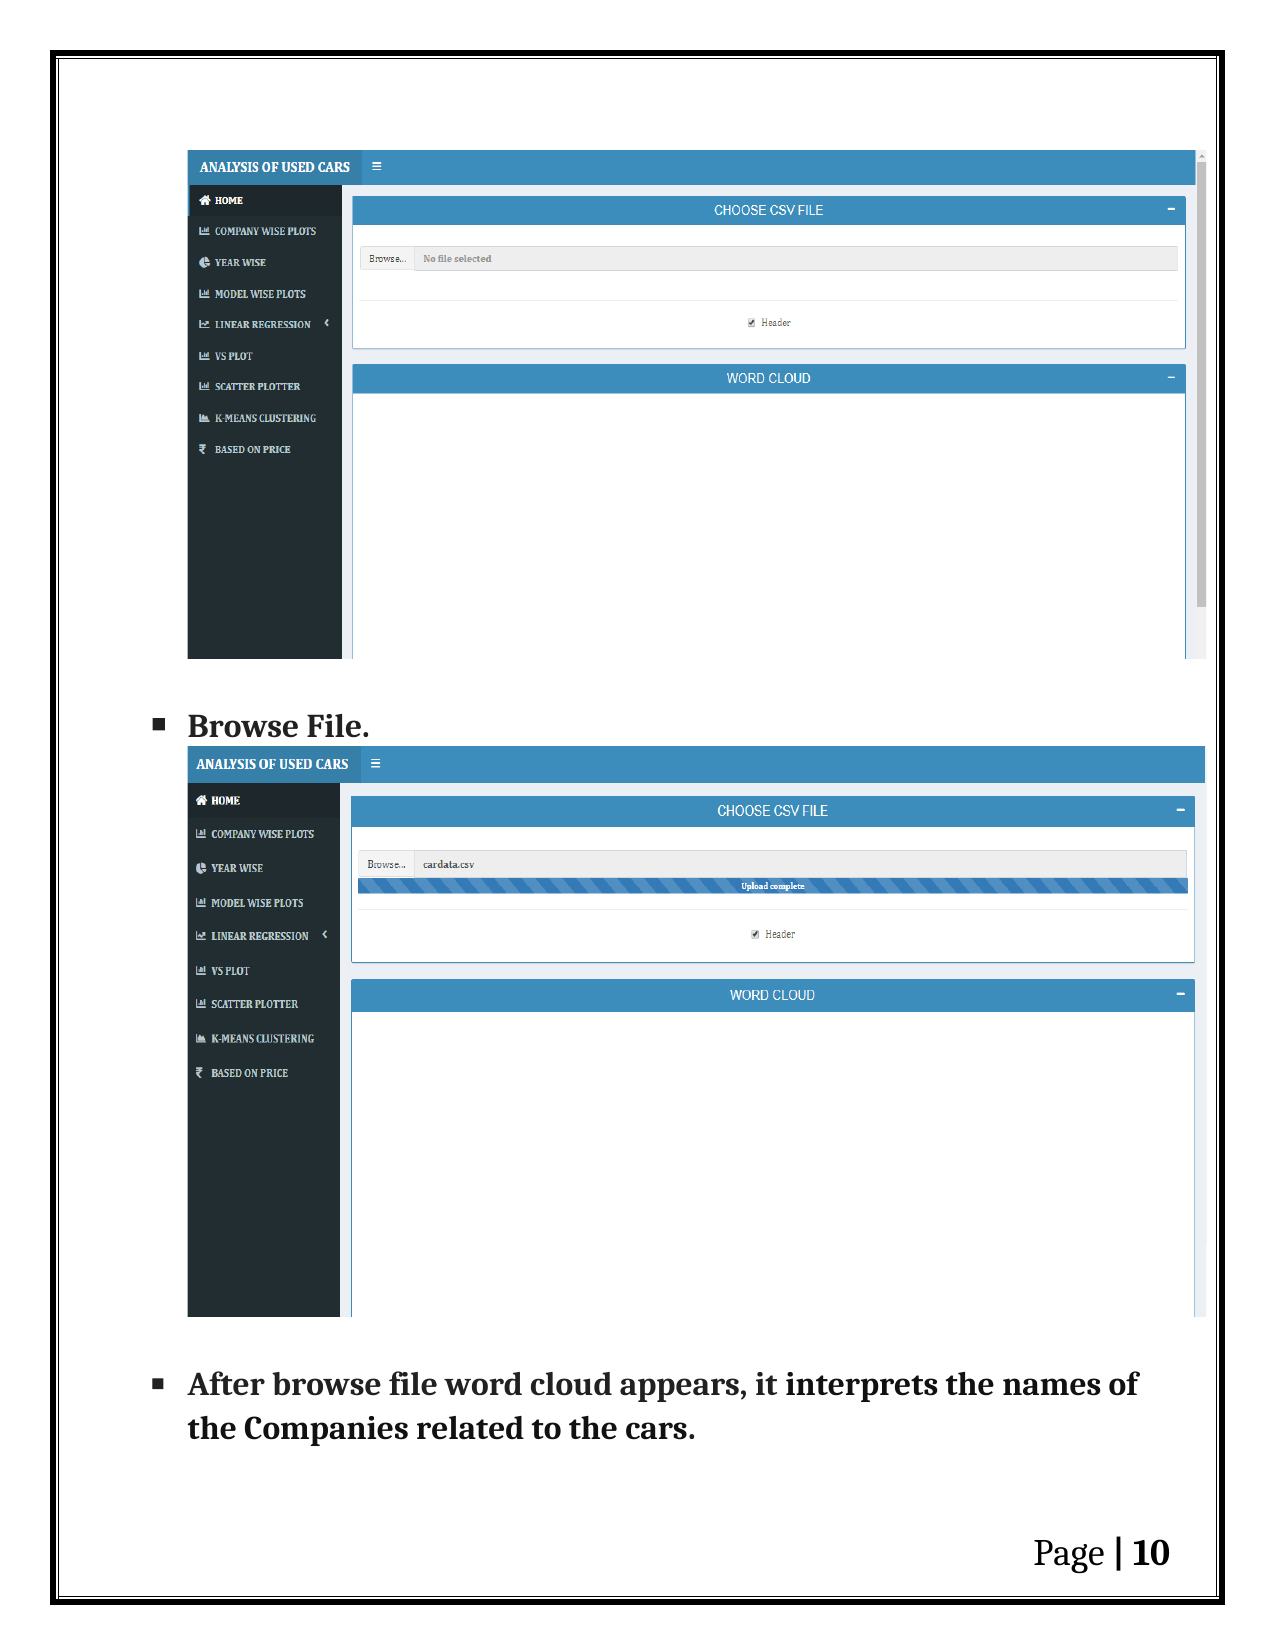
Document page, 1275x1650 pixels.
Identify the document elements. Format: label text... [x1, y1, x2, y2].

picture [187, 746, 1207, 1317]
list After browse file word cloud appears, it interprets the names of the Companies related to the cars. [150, 1360, 1170, 1448]
list Browse File. [150, 702, 1170, 746]
picture [187, 150, 1207, 659]
